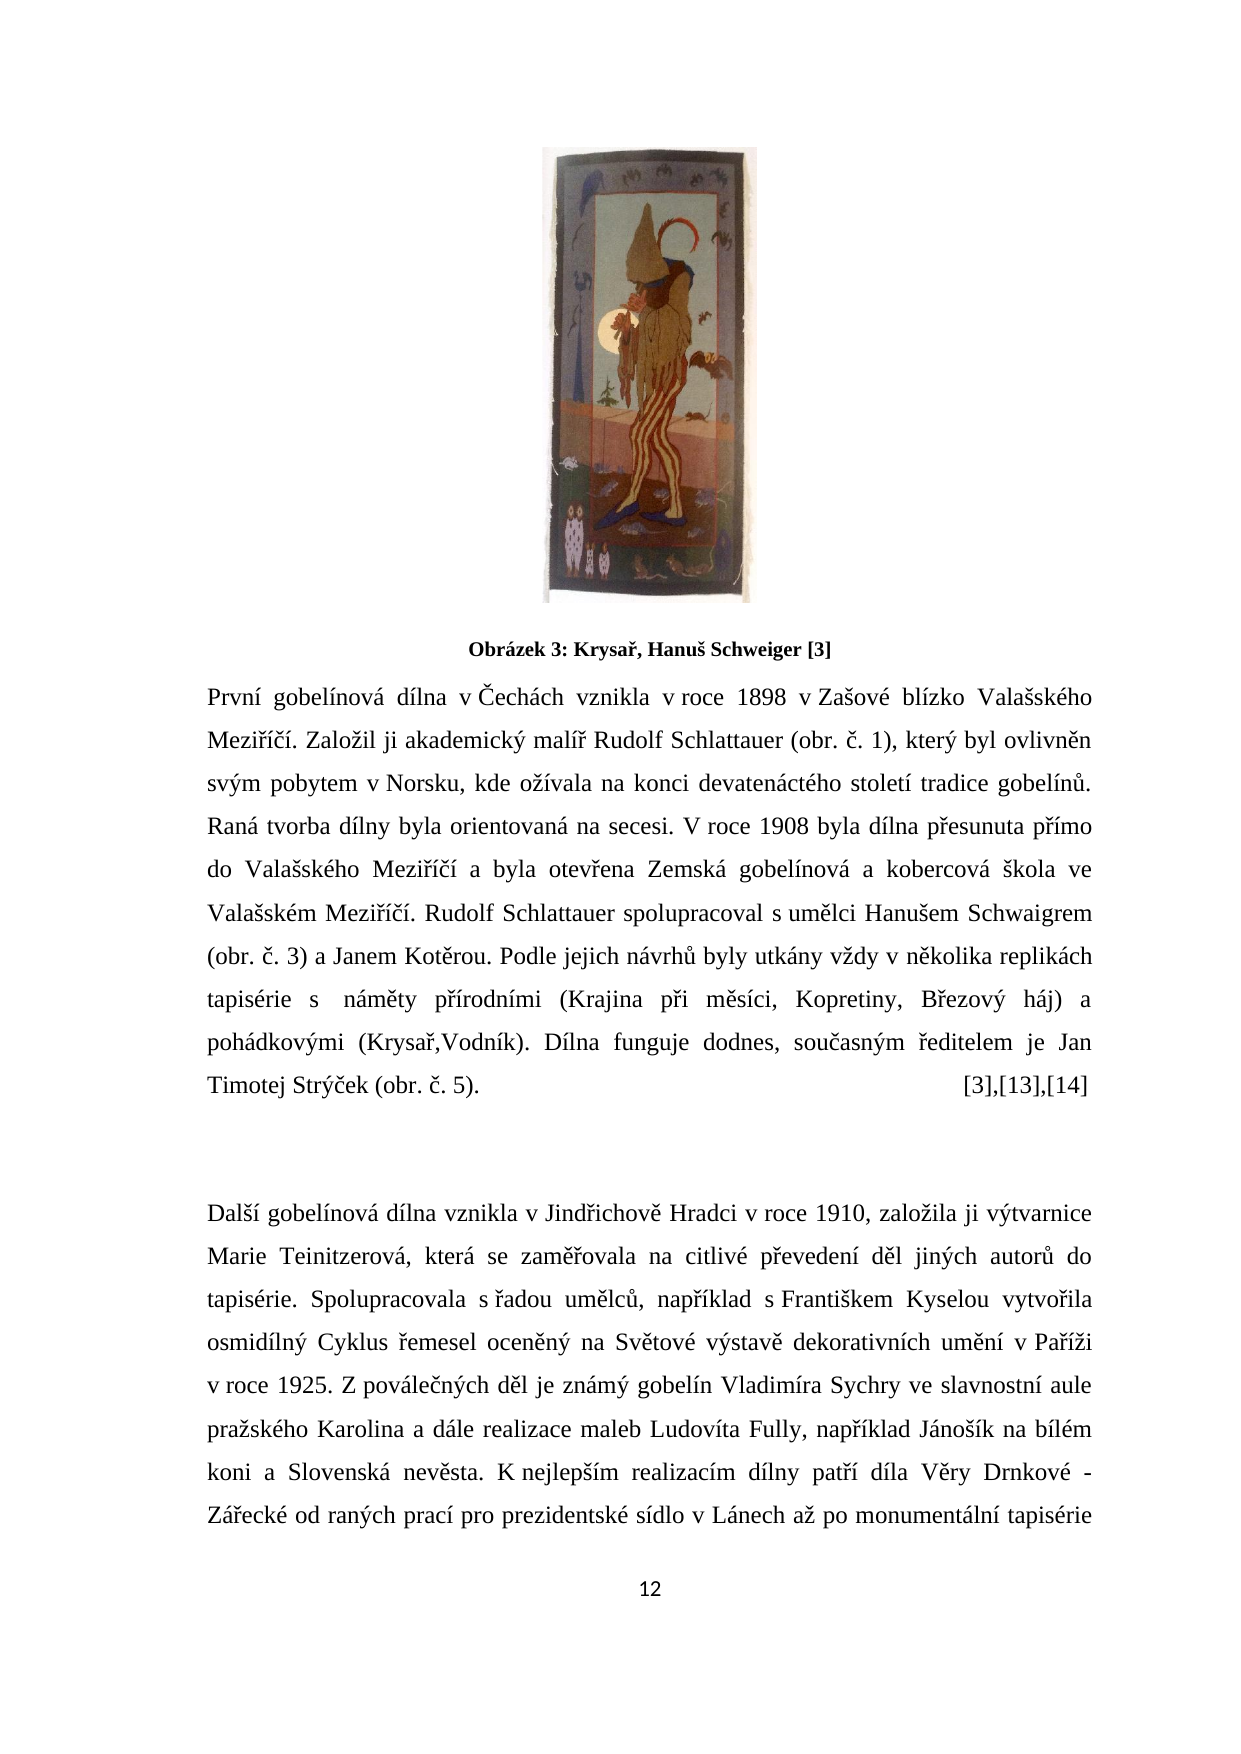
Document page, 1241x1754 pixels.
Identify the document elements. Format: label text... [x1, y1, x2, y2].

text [207, 1198, 1092, 1529]
text Obrázek 3: Krysař, Hanuš Schweiger [3] [207, 637, 1092, 661]
picture [542, 147, 757, 603]
text První gobelínová dílna v Čechách vznikla v roce 1898 v Zašové blízko Valašského Meziříčí. Založil ji akademický malíř Rudolf Schlattauer (obr. č. 1), který byl ovlivněn svým pobytem v Norsku, kde ožívala na konci devatenáctého století tradice gobelínů. Raná tvorba dílny byla orientovaná na secesi. V roce 1908 byla dílna přesunuta přímo do Valašského Meziříčí a byla otevřena Zemská gobelínová a kobercová škola ve Valašském Meziříčí. Rudolf Schlattauer spolupracoval s umělci Hanušem Schwaigrem (obr. č. 3) a Janem Kotěrou. Podle jejich návrhů byly utkány vždy v několika replikách tapisérie s náměty přírodními (Krajina při měsíci, Kopretiny, Březový háj) a pohádkovými (Krysař,Vodník). Dílna funguje dodnes, současným ředitelem je Jan Timotej Strýček (obr. č. 5). [3],[13],[14] [207, 682, 1092, 1099]
